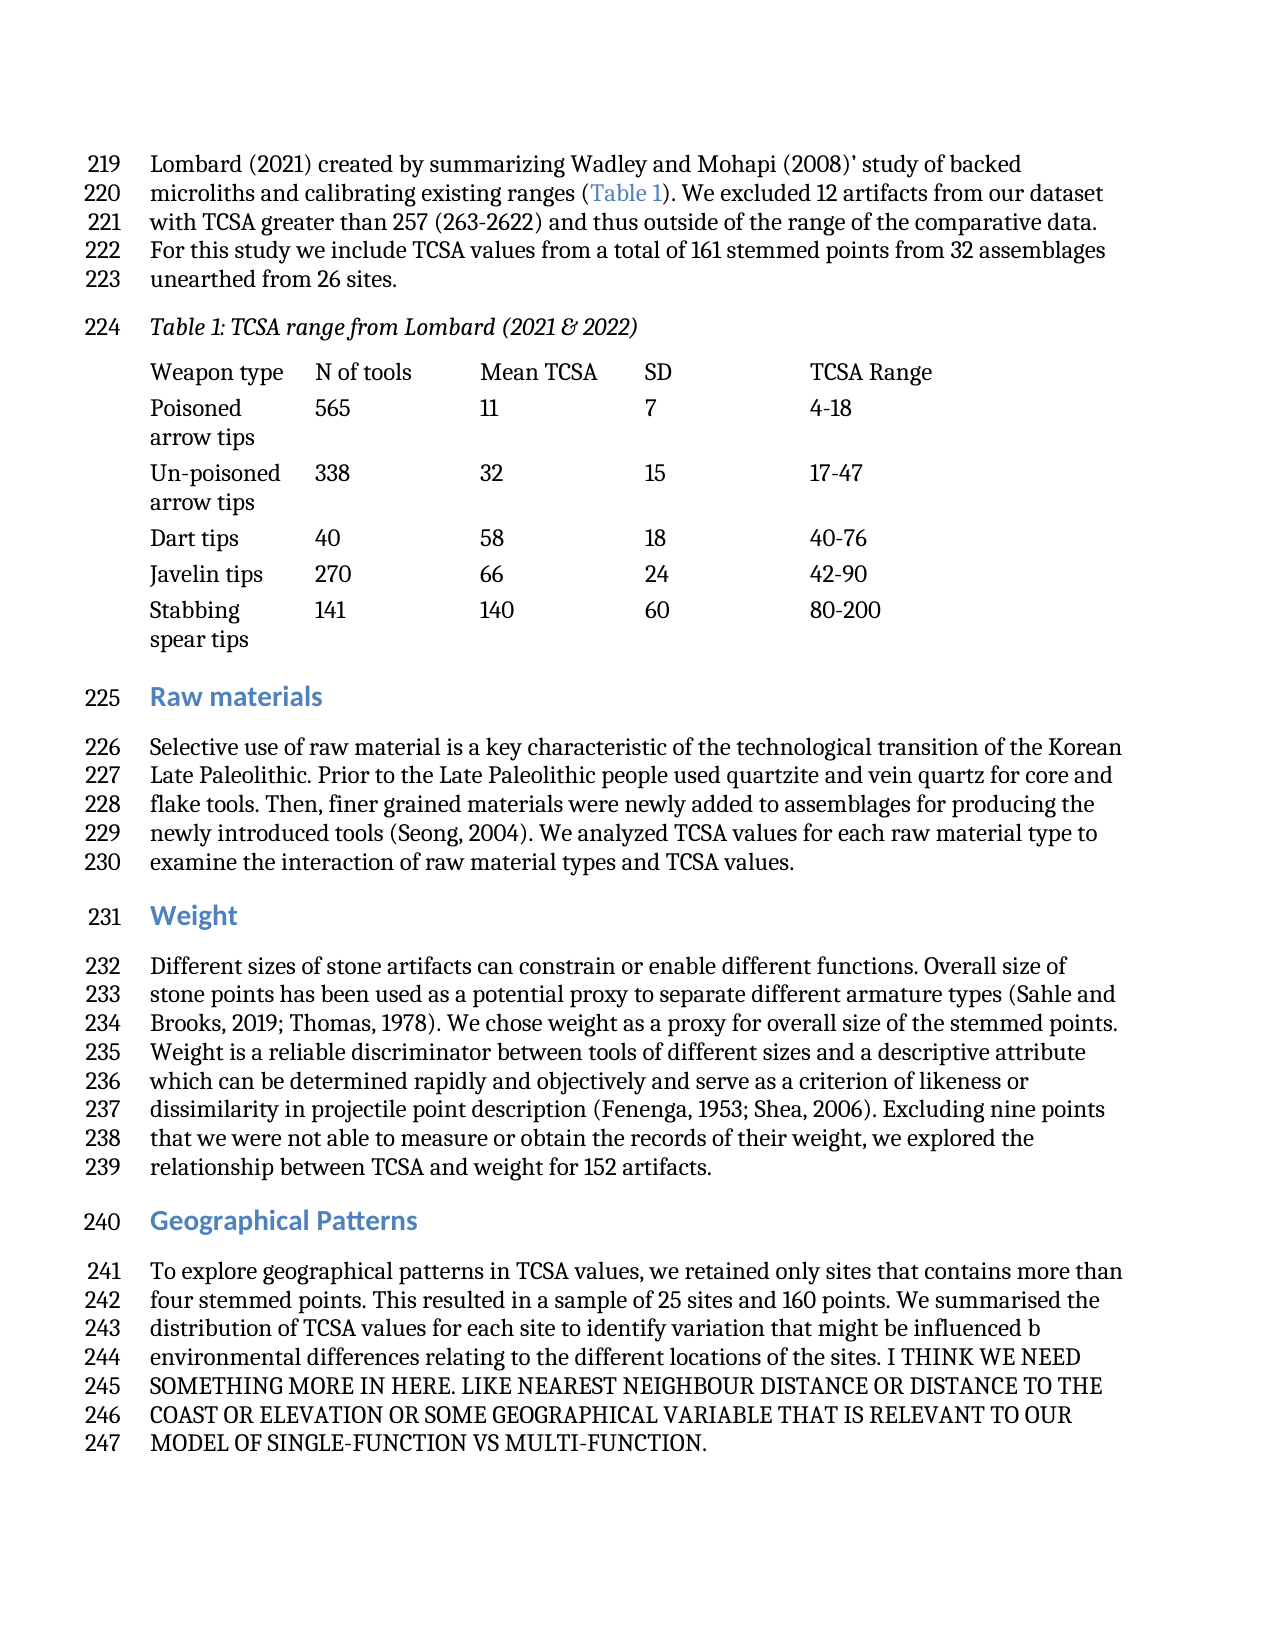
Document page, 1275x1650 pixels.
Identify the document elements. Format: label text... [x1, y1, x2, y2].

text Different sizes of stone artifacts can constrain or enable different functions. Overall size of stone points has been used as a potential proxy to separate different armature types (Sahle and Brooks, 2019; Thomas, 1978). We chose weight as a proxy for overall size of the stemmed points. Weight is a reliable discriminator between tools of different sizes and a descriptive attribute which can be determined rapidly and objectively and serve as a criterion of likeness or dissimilarity in projectile point description (Fenenga, 1953; Shea, 2006). Excluding nine points that we were not able to measure or obtain the records of their weight, we explored the relationship between TCSA and weight for 152 artifacts. [150, 952, 1125, 1182]
table_header TCSA Range [799, 354, 964, 390]
table_cell 66 [469, 556, 634, 592]
table_cell 565 [304, 390, 469, 455]
table_cell 17-47 [799, 455, 964, 520]
text Table 1: TCSA range from Lombard (2021 & 2022) [150, 312, 1125, 341]
table_cell 40 [304, 520, 469, 556]
table_cell Poisoned arrow tips [139, 390, 304, 455]
table_cell 24 [634, 556, 799, 592]
table_cell 4-18 [799, 390, 964, 455]
table_cell 270 [304, 556, 469, 592]
table_cell Un-poisoned arrow tips [139, 455, 304, 520]
table_cell 32 [469, 455, 634, 520]
table_cell 40-76 [799, 520, 964, 556]
table_cell 140 [469, 593, 634, 657]
table_cell 18 [634, 520, 799, 556]
table_cell 141 [304, 593, 469, 657]
table_cell Stabbing spear tips [139, 593, 304, 657]
subtitle Raw materials [150, 678, 1125, 714]
text To explore geographical patterns in TCSA values, we retained only sites that contains more than four stemmed points. This resulted in a sample of 25 sites and 160 points. We summarised the distribution of TCSA values for each site to identify variation that might be influenced b environmental differences relating to the different locations of the sites. I THINK WE NEED SOMETHING MORE IN HERE. LIKE NEAREST NEIGHBOUR DISTANCE OR DISTANCE TO THE COAST OR ELEVATION OR SOME GEOGRAPHICAL VARIABLE THAT IS RELEVANT TO OUR MODEL OF SINGLE-FUNCTION VS MULTI-FUNCTION. [150, 1257, 1125, 1458]
table_cell 15 [634, 455, 799, 520]
text Selective use of raw material is a key characteristic of the technological transition of the Korean Late Paleolithic. Prior to the Late Paleolithic people used quartzite and vein quartz for core and flake tools. Then, finer grained materials were newly added to assemblages for producing the newly introduced tools (Seong, 2004). We analyzed TCSA values for each raw material type to examine the interaction of raw material types and TCSA values. [150, 733, 1125, 876]
table_cell 60 [634, 593, 799, 657]
table_cell 42-90 [799, 556, 964, 592]
subtitle Weight [150, 897, 1125, 933]
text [150, 150, 1125, 294]
table_cell 11 [469, 390, 634, 455]
table_header SD [634, 354, 799, 390]
table_header Mean TCSA [469, 354, 634, 390]
table_cell 338 [304, 455, 469, 520]
table_cell 7 [634, 390, 799, 455]
table_header Weapon type [139, 354, 304, 390]
table_cell 58 [469, 520, 634, 556]
table_cell Javelin tips [139, 556, 304, 592]
table_cell Dart tips [139, 520, 304, 556]
subtitle Geographical Patterns [150, 1202, 1125, 1238]
table_header N of tools [304, 354, 469, 390]
table_cell 80-200 [799, 593, 964, 657]
